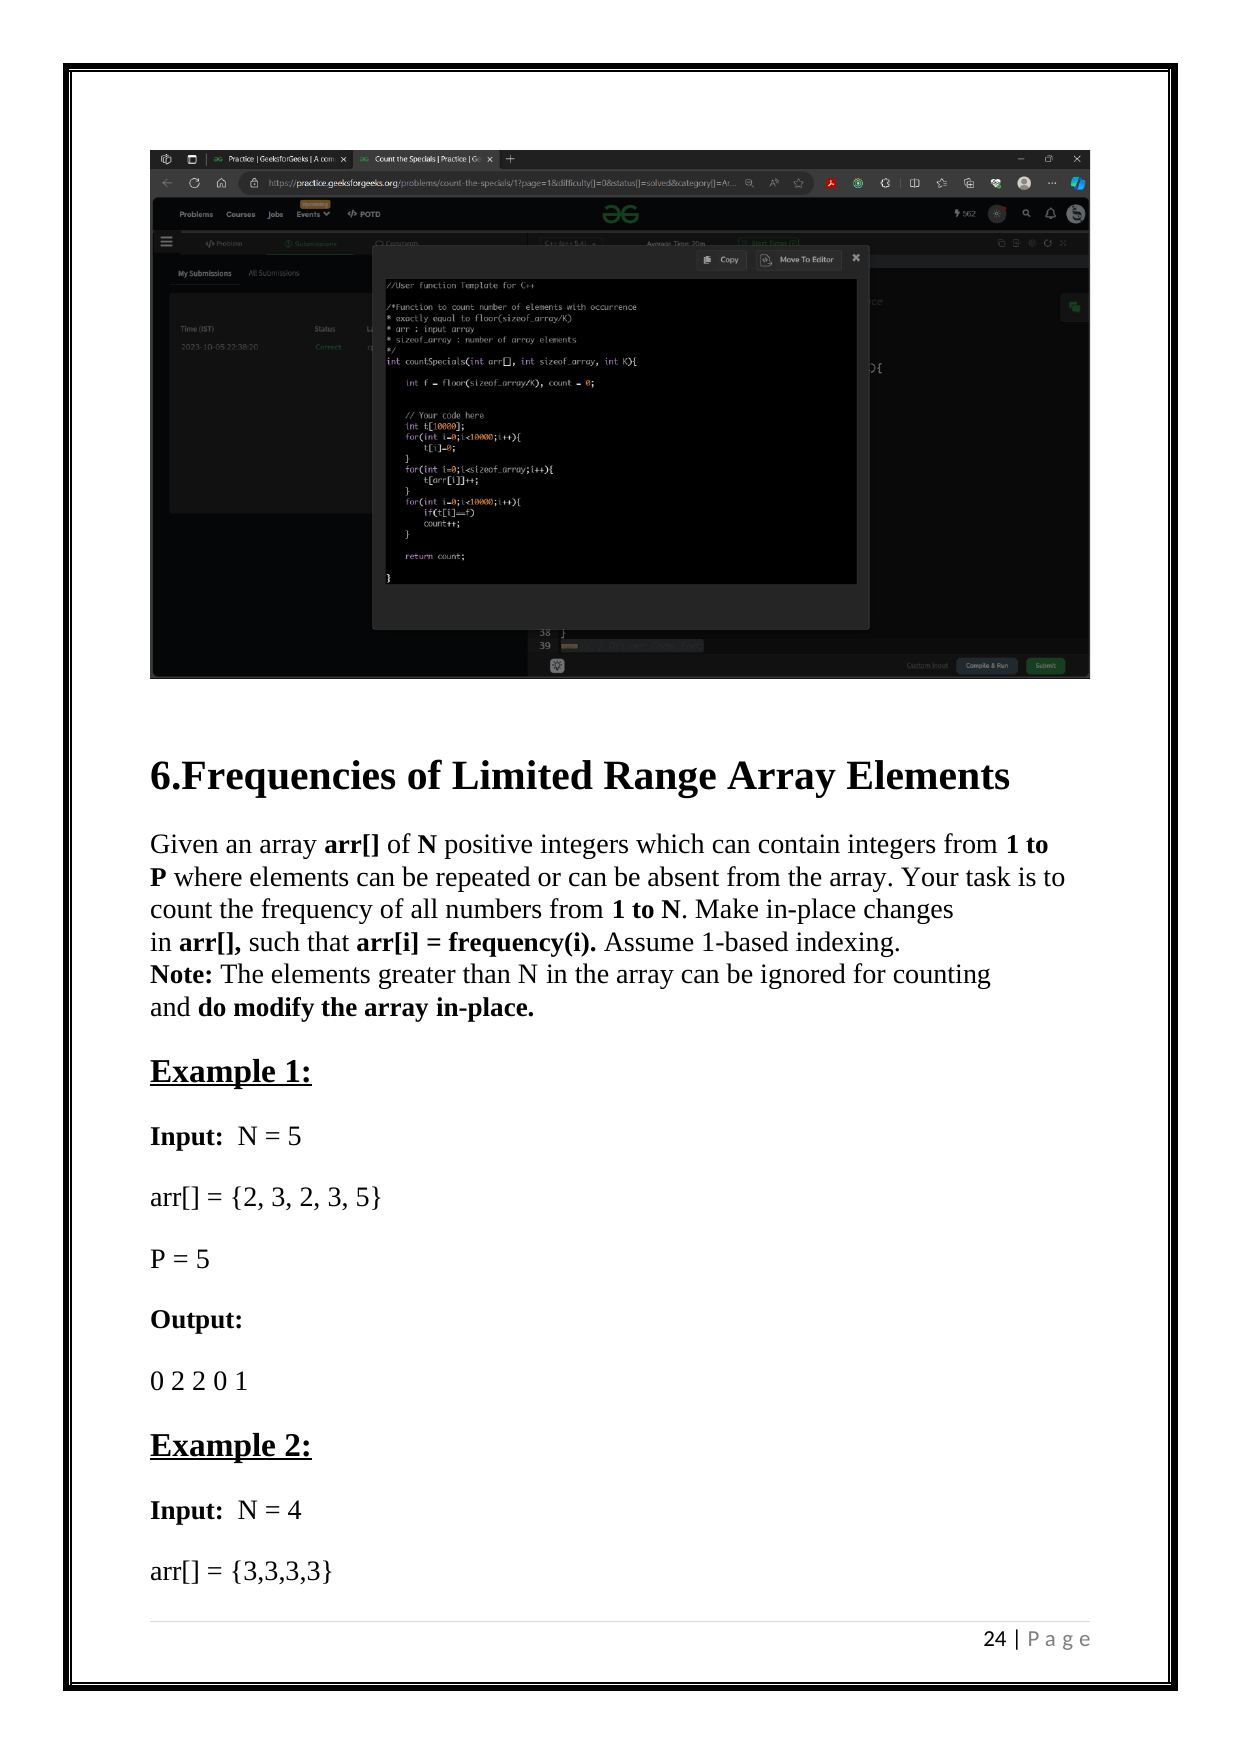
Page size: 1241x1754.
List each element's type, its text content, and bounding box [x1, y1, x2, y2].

subtitle Example 1: [150, 1051, 1090, 1089]
subtitle Given an array arr[] of N positive integers which can contain integers from 1 to P where elements can be repeated or can be absent from the array. Your task is to count the frequency of all numbers from 1 to N. Make in-place changes in arr[], such that arr[i] = frequency(i). Assume 1-based indexing. Note: The elements greater than N in the array can be ignored for counting and do modify the array in-place. [150, 828, 1090, 1022]
picture [150, 150, 1091, 679]
subtitle Example 2: [150, 1425, 1090, 1463]
subtitle 0 2 2 0 1 [150, 1364, 1090, 1396]
subtitle 6.Frequencies of Limited Range Array Elements [150, 751, 1090, 798]
subtitle Input: N = 5 [150, 1119, 1090, 1151]
subtitle arr[] = {3,3,3,3} [150, 1554, 1090, 1587]
subtitle P = 5 [150, 1242, 1090, 1274]
subtitle Output: [150, 1303, 1090, 1334]
subtitle arr[] = {2, 3, 2, 3, 5} [150, 1180, 1090, 1213]
subtitle Input: N = 4 [150, 1493, 1090, 1525]
